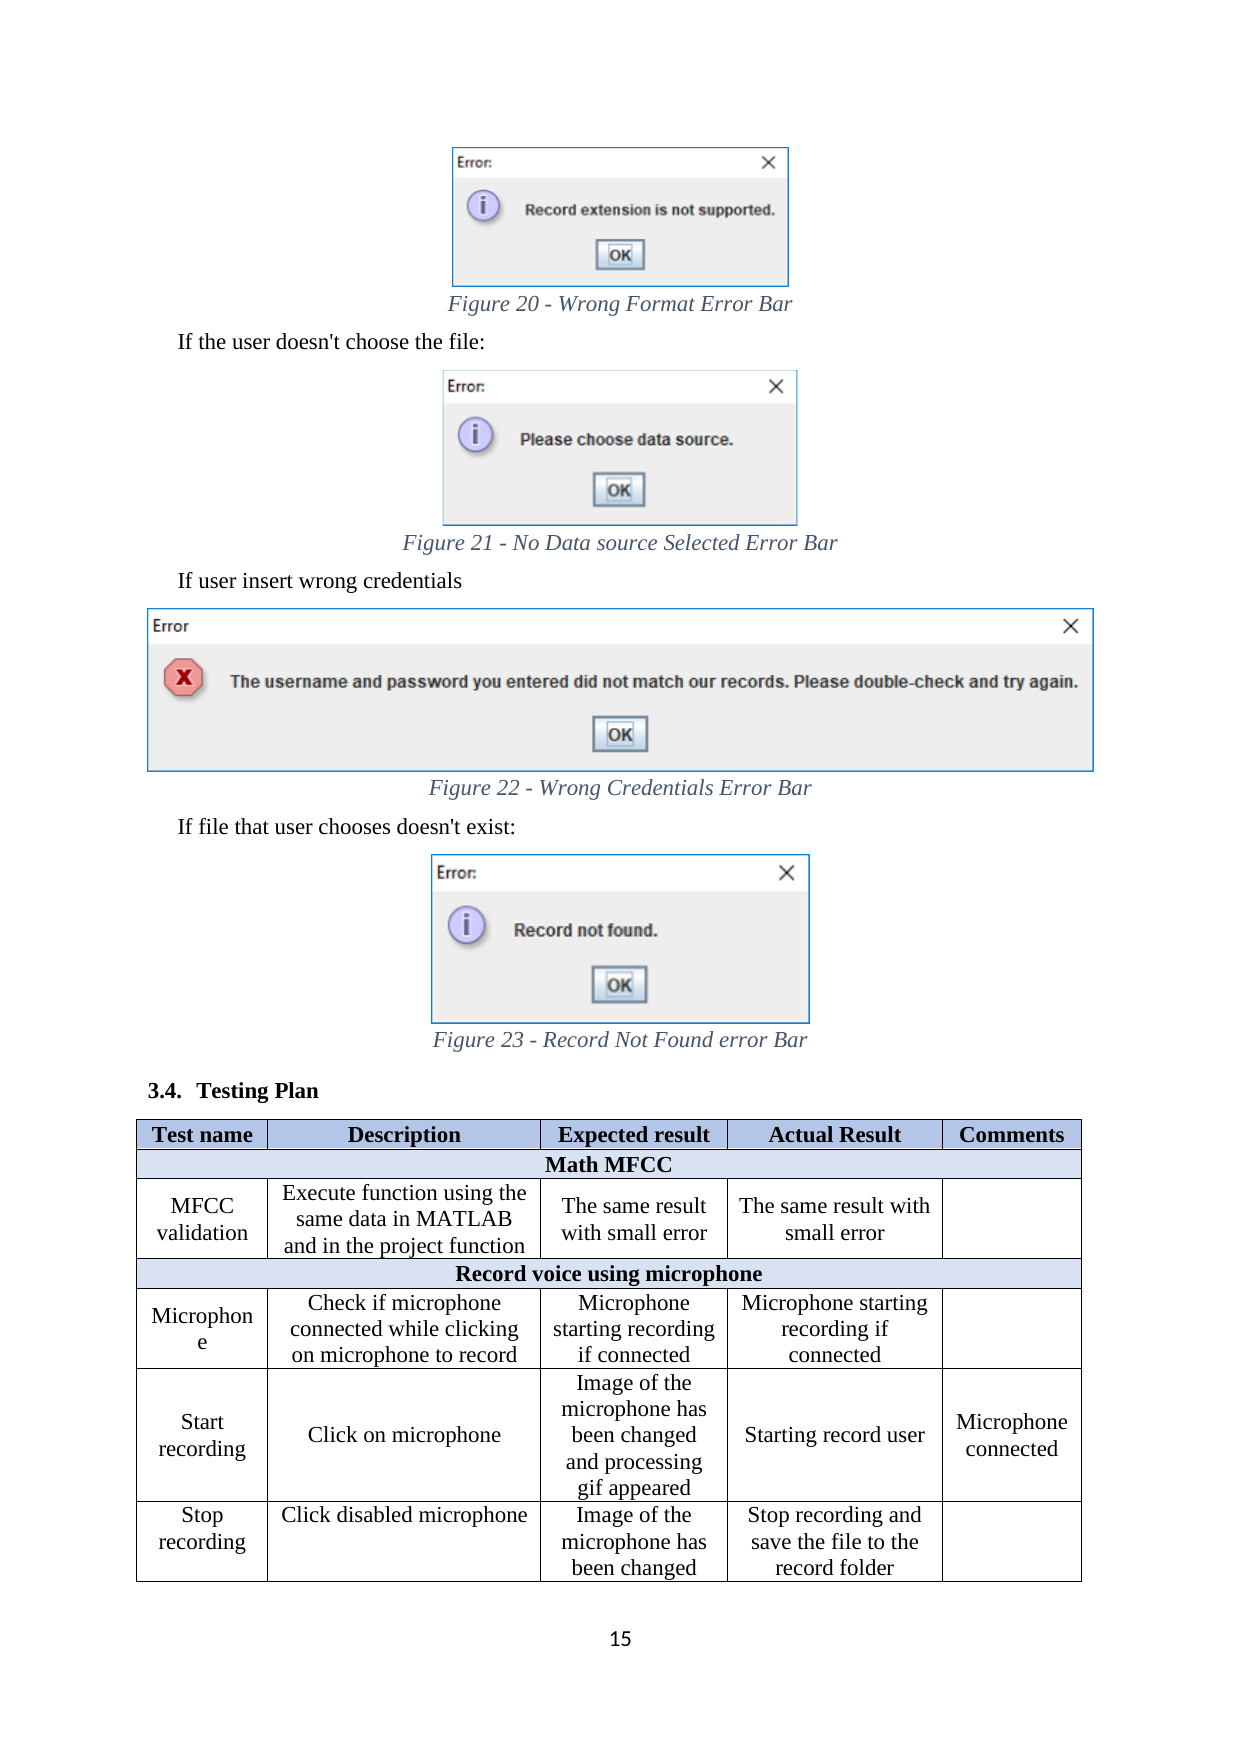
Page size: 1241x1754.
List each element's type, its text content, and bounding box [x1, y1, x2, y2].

table_header Expected result [541, 1120, 727, 1148]
table_cell [943, 1289, 1081, 1368]
table_cell [943, 1179, 1081, 1258]
table_header Comments [943, 1120, 1081, 1148]
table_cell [541, 1502, 727, 1581]
table_cell MFCC validation [137, 1179, 267, 1258]
picture [147, 608, 1094, 772]
list If the user doesn't choose the file: [148, 328, 1092, 355]
table_cell Start recording [137, 1369, 267, 1501]
table_cell Click on microphone [268, 1369, 540, 1501]
table_cell Stop recording [137, 1502, 267, 1581]
table_cell Microphone [137, 1289, 267, 1368]
table_cell Math MFCC [137, 1150, 1081, 1178]
table_cell Record voice using microphone [137, 1259, 1081, 1288]
picture [431, 854, 810, 1024]
picture [442, 370, 798, 526]
table_cell The same result with small error [541, 1179, 727, 1258]
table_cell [728, 1502, 942, 1581]
table_header Actual Result [728, 1120, 942, 1148]
list If user insert wrong credentials [148, 567, 1092, 594]
table_cell Microphone starting recording if connected [728, 1289, 942, 1368]
table_header Test name [137, 1120, 267, 1148]
table_cell Click disabled microphone [268, 1502, 540, 1581]
table_cell Image of the microphone has been changed and processing gif appeared [541, 1369, 727, 1501]
table_cell Execute function using the same data in MATLAB and in the project function [268, 1179, 540, 1258]
table_cell Starting record user [728, 1369, 942, 1501]
table_cell Check if microphone connected while clicking on microphone to record [268, 1289, 540, 1368]
table_cell [943, 1502, 1081, 1581]
list If file that user chooses doesn't exist: [148, 813, 1092, 839]
table_header Description [268, 1120, 540, 1148]
picture [452, 147, 789, 287]
subtitle Testing Plan [148, 1077, 1092, 1104]
table_cell Microphone starting recording if connected [541, 1289, 727, 1368]
table_cell Microphone connected [943, 1369, 1081, 1501]
table_cell The same result with small error [728, 1179, 942, 1258]
